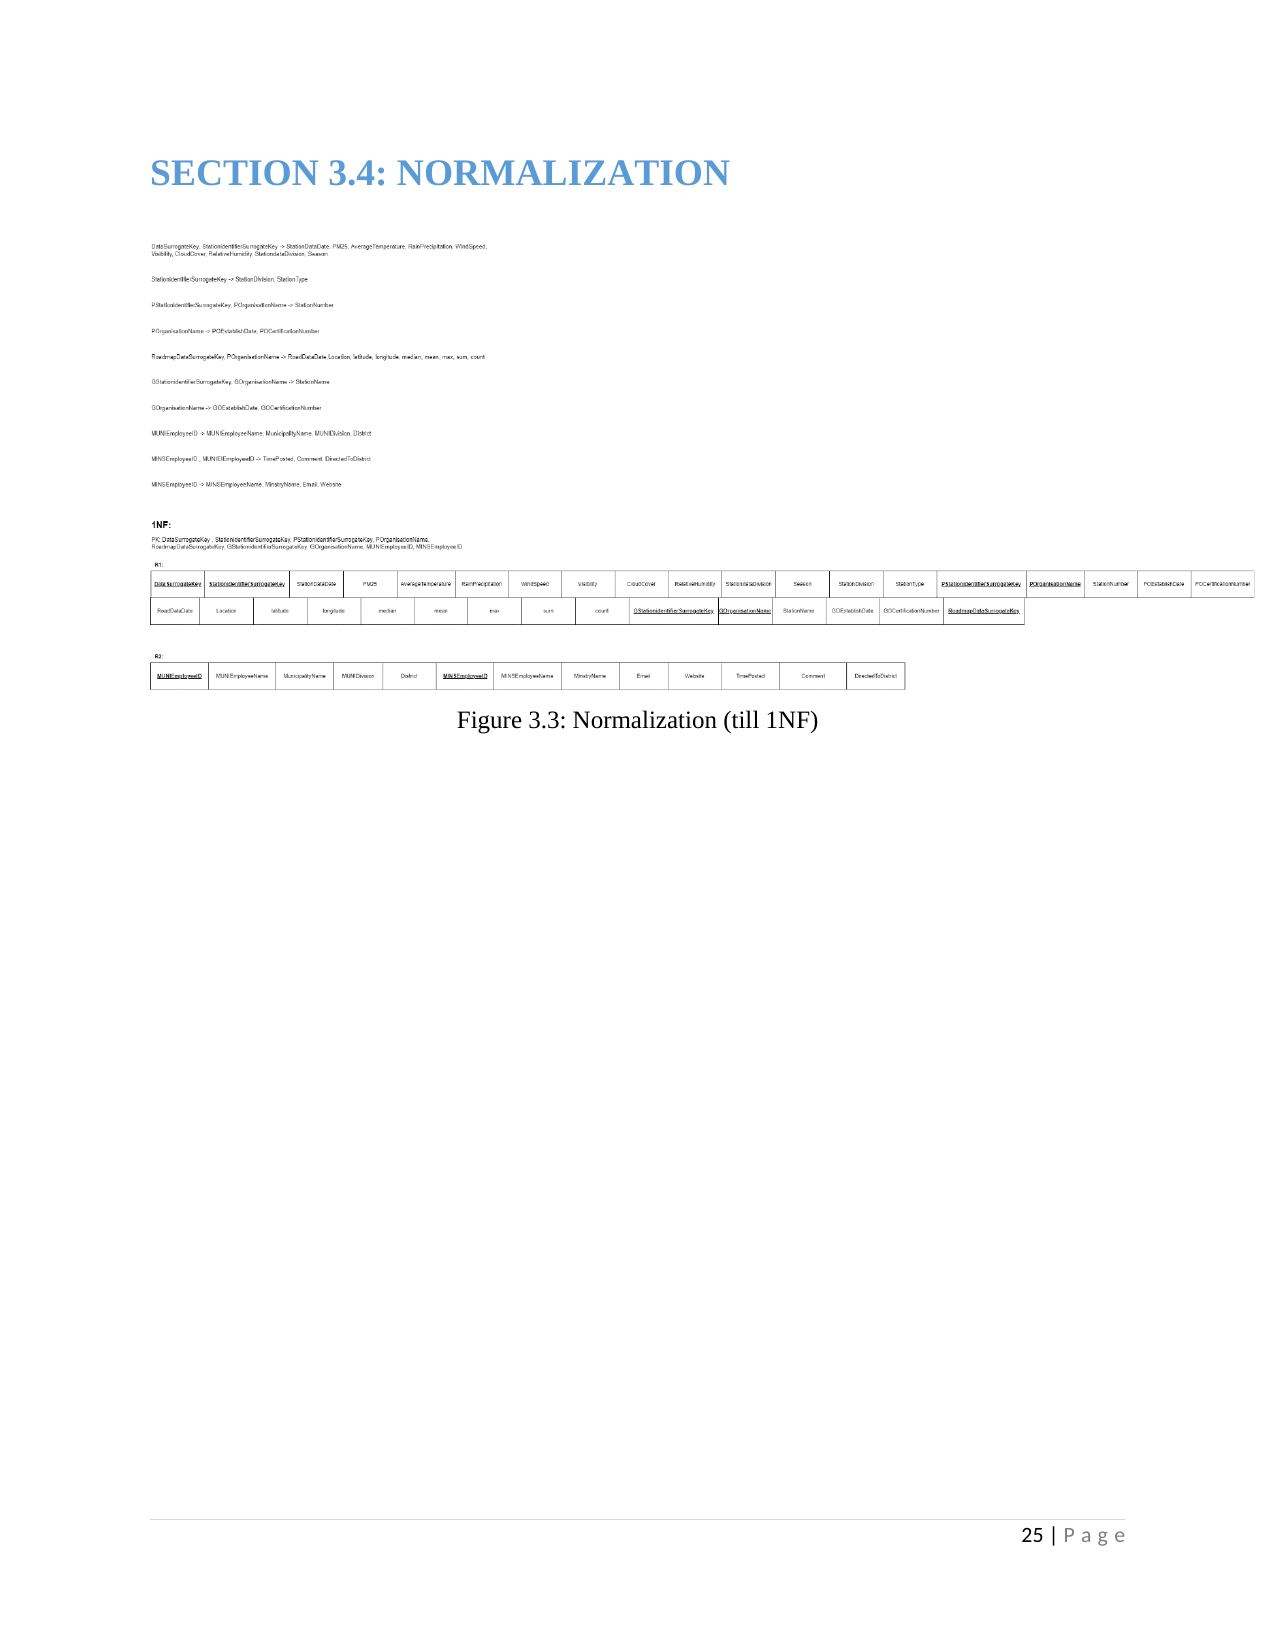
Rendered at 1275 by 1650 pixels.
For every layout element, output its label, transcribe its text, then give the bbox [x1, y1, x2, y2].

picture [150, 235, 1255, 690]
text Figure 3.3: Normalization (till 1NF) [150, 705, 1125, 734]
subtitle SECTION 3.4: NORMALIZATION [150, 150, 1125, 193]
